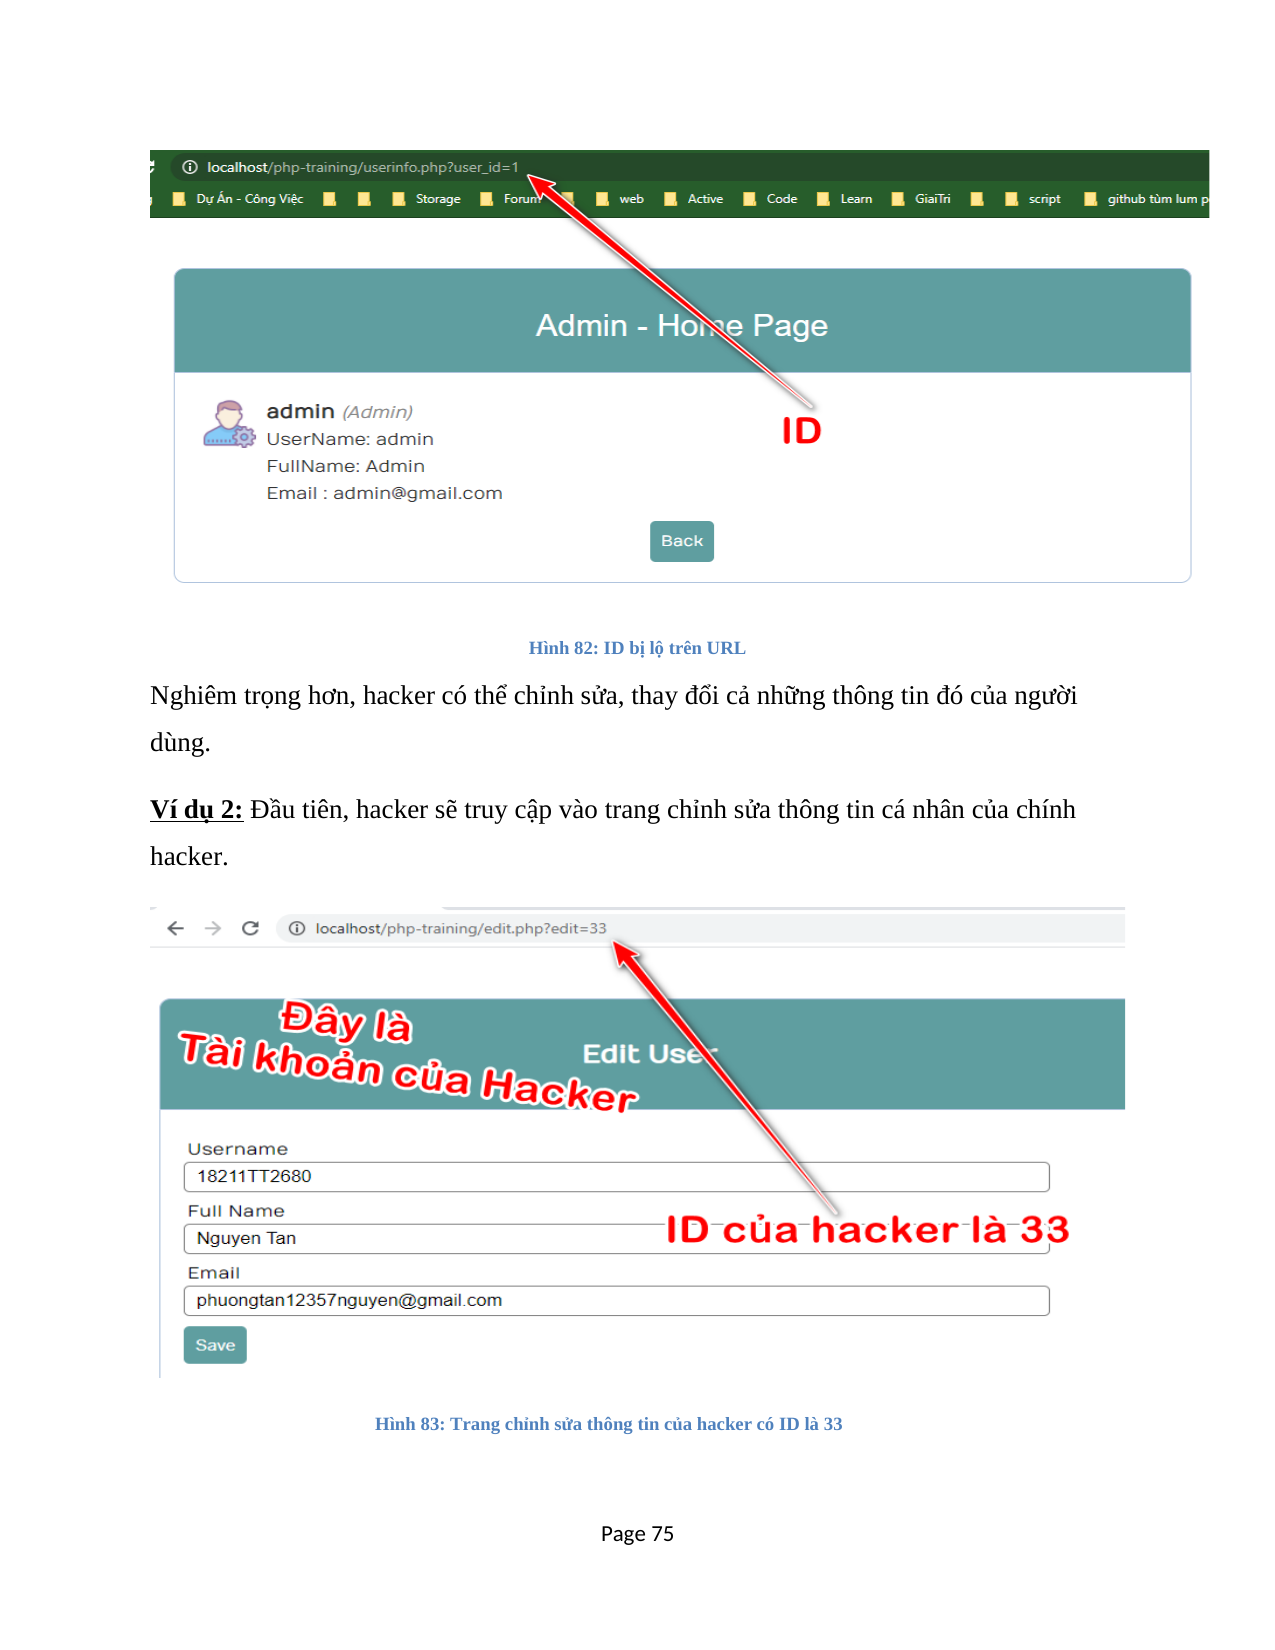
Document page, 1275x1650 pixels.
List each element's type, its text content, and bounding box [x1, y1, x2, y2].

text Ví dụ 2: Đầu tiên, hacker sẽ truy cập vào trang chỉnh sửa thông tin cá nhân của chính hacker. [150, 793, 1125, 871]
picture [150, 907, 1125, 1378]
picture [150, 150, 1210, 603]
text Nghiêm trọng hơn, hacker có thể chỉnh sửa, thay đổi cả những thông tin đó của người dùng. [150, 679, 1125, 757]
text Hình 83: Trang chỉnh sửa thông tin của hacker có ID là 33 [150, 1413, 1125, 1434]
text Hình 82: ID bị lộ trên URL [150, 637, 1125, 658]
